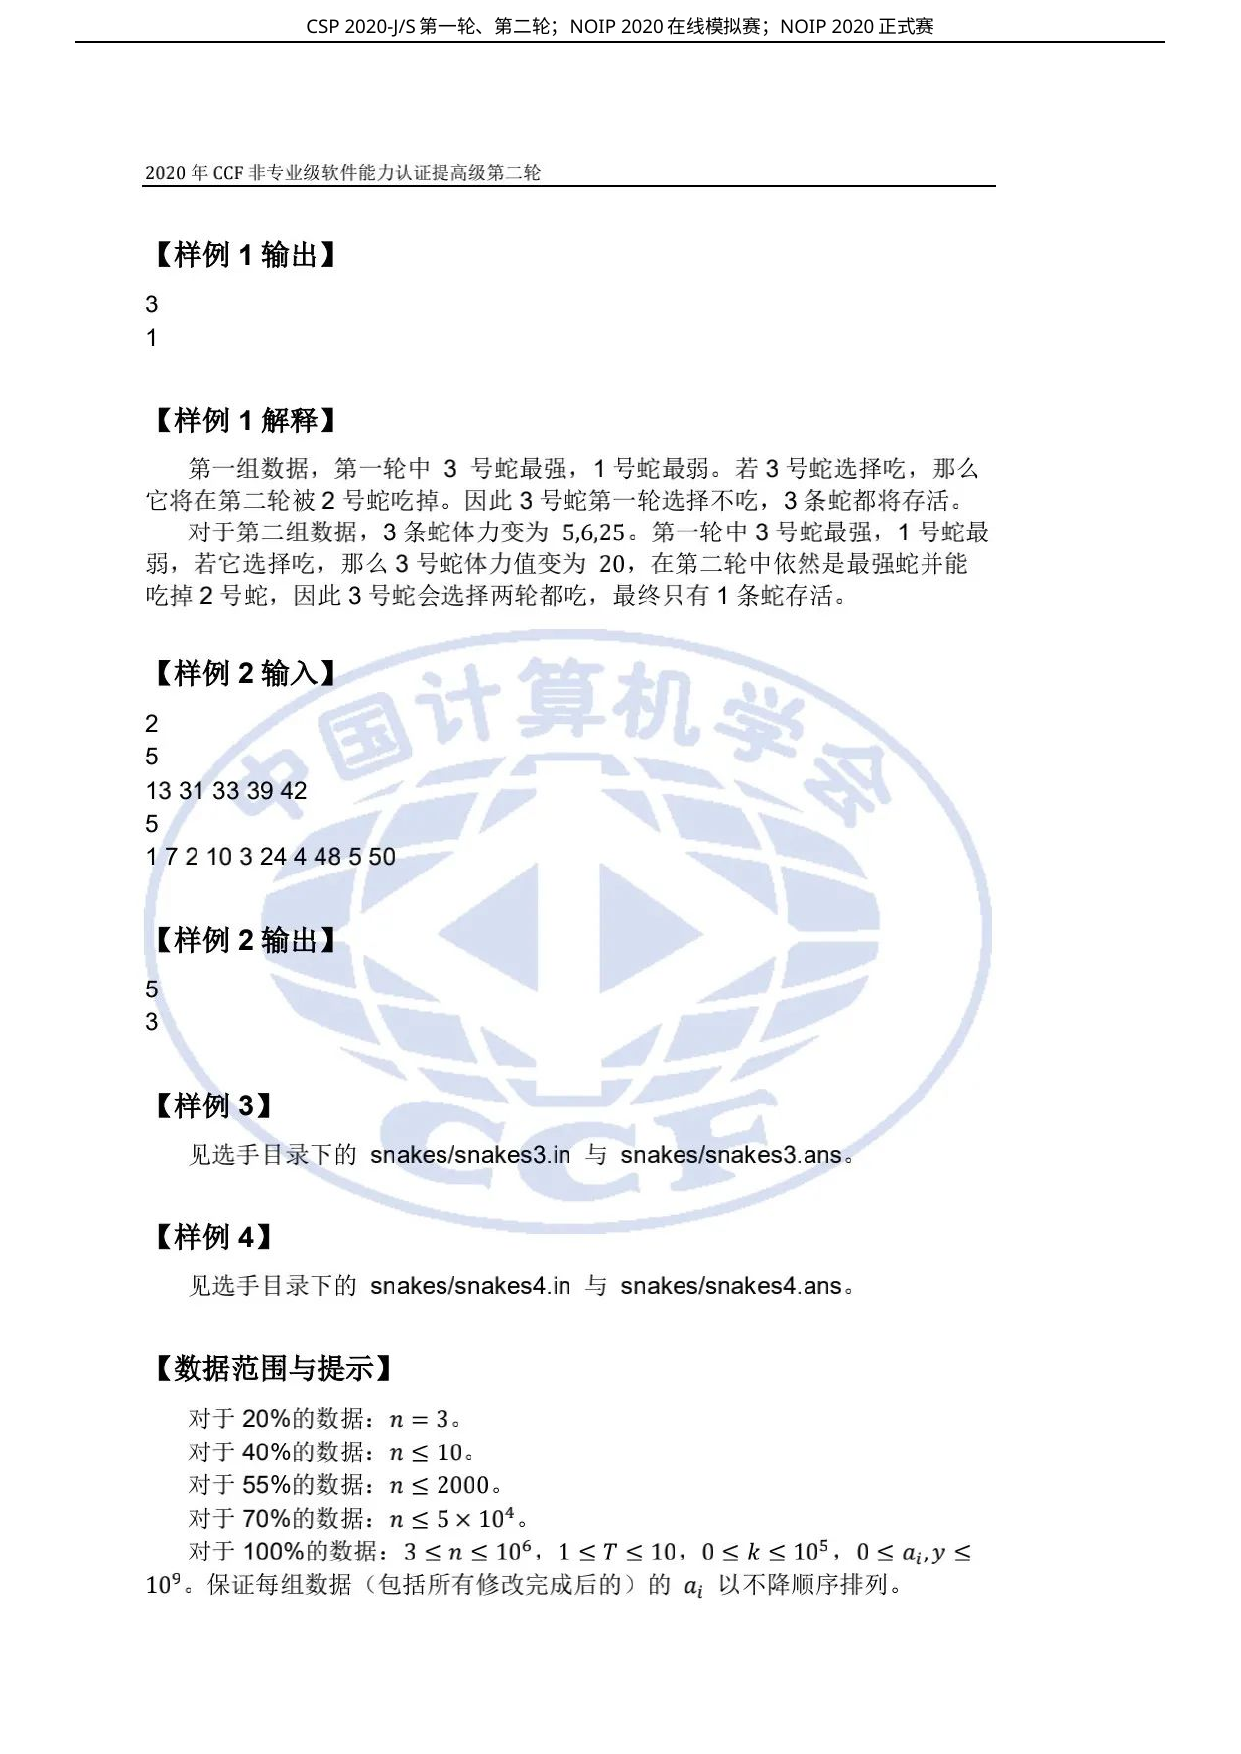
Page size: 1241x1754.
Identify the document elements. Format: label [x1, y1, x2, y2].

picture [75, 75, 1050, 1679]
